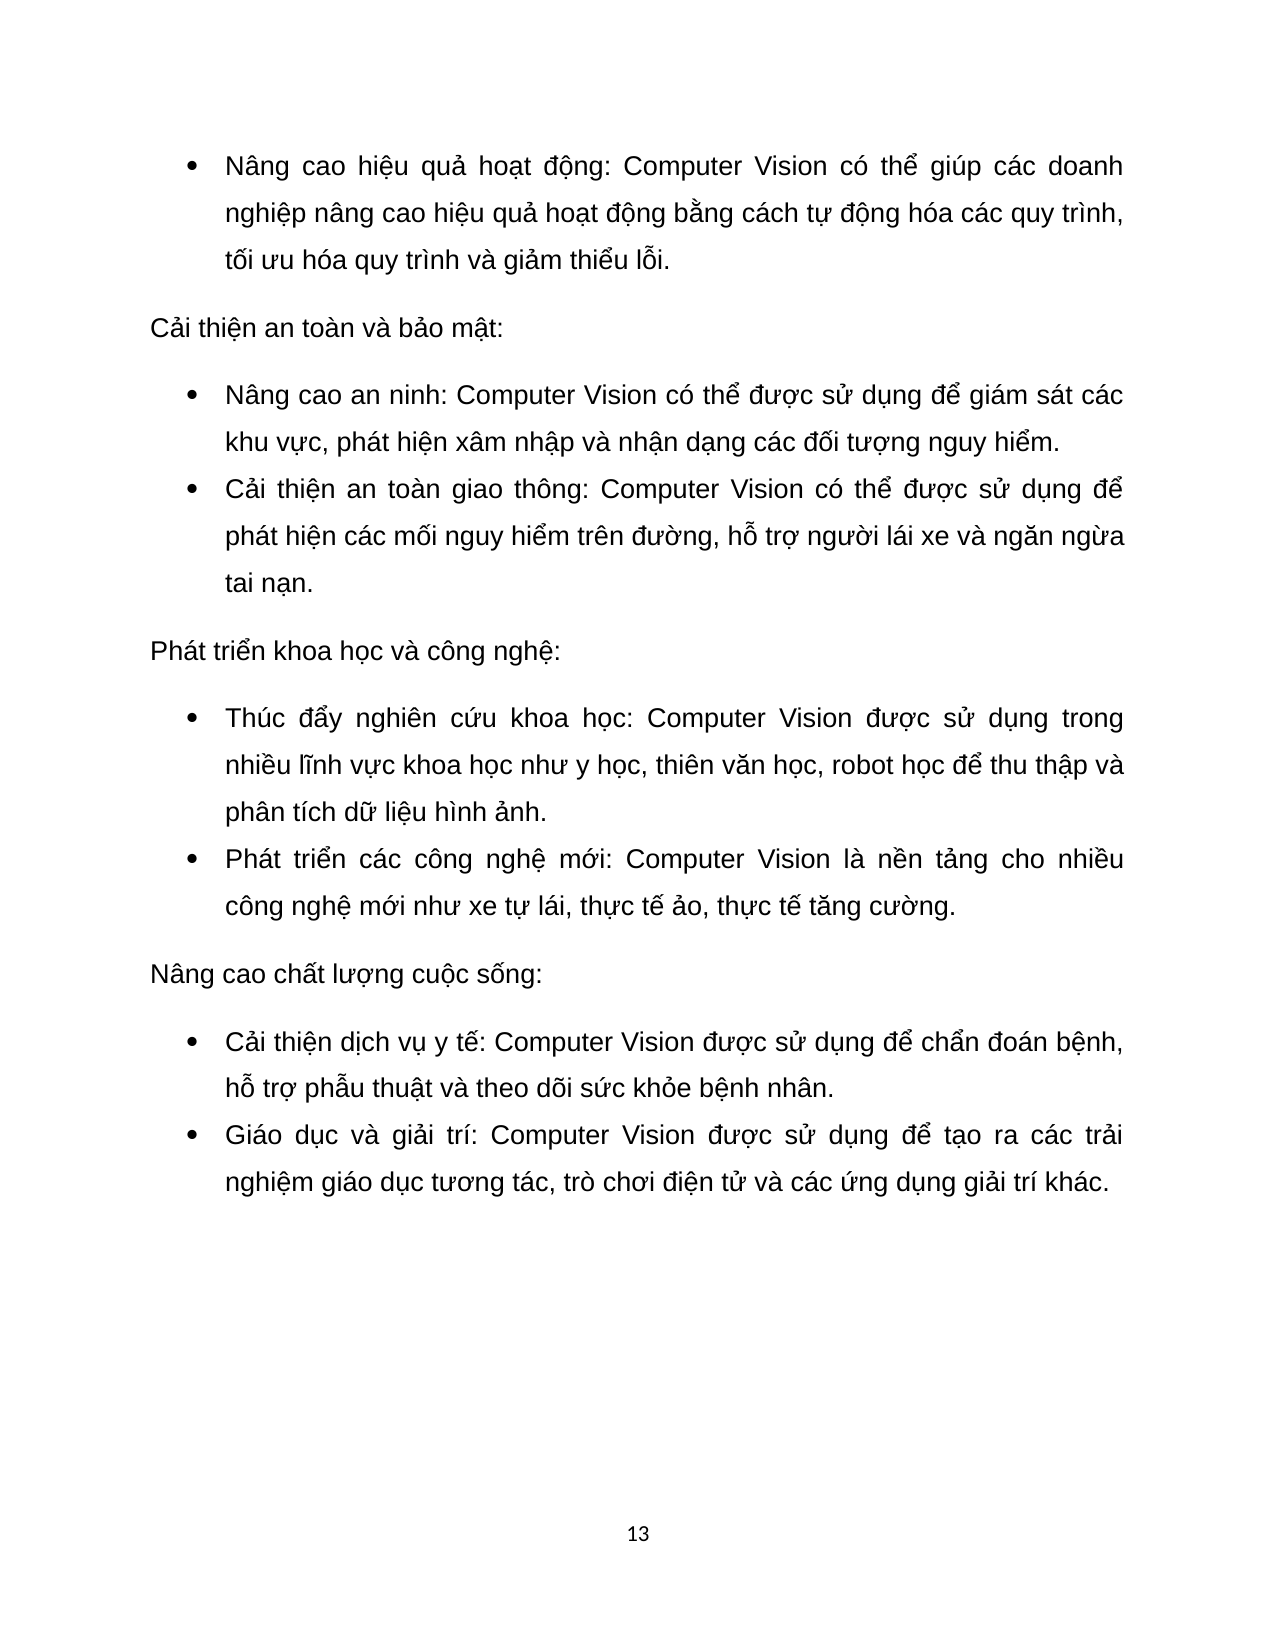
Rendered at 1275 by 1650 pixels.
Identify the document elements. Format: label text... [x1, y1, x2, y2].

list Nâng cao an ninh: Computer Vision có thể được sử dụng để giám sát các khu vực, phát hiện xâm nhập và nhận dạng các đối tượng nguy hiểm. [187, 379, 1125, 457]
text Cải thiện an toàn và bảo mật: [150, 312, 1125, 343]
text Phát triển khoa học và công nghệ: [150, 635, 1125, 666]
text Nâng cao chất lượng cuộc sống: [150, 958, 1125, 989]
list Thúc đẩy nghiên cứu khoa học: Computer Vision được sử dụng trong nhiều lĩnh vực khoa học như y học, thiên văn học, robot học để thu thập và phân tích dữ liệu hình ảnh. [187, 702, 1125, 827]
list Cải thiện dịch vụ y tế: Computer Vision được sử dụng để chẩn đoán bệnh, hỗ trợ phẫu thuật và theo dõi sức khỏe bệnh nhân. [187, 1026, 1125, 1104]
list Cải thiện an toàn giao thông: Computer Vision có thể được sử dụng để phát hiện các mối nguy hiểm trên đường, hỗ trợ người lái xe và ngăn ngừa tai nạn. [187, 473, 1125, 598]
list Nâng cao hiệu quả hoạt động: Computer Vision có thể giúp các doanh nghiệp nâng cao hiệu quả hoạt động bằng cách tự động hóa các quy trình, tối ưu hóa quy trình và giảm thiểu lỗi. [187, 150, 1125, 275]
list Giáo dục và giải trí: Computer Vision được sử dụng để tạo ra các trải nghiệm giáo dục tương tác, trò chơi điện tử và các ứng dụng giải trí khác. [187, 1119, 1125, 1198]
list Phát triển các công nghệ mới: Computer Vision là nền tảng cho nhiều công nghệ mới như xe tự lái, thực tế ảo, thực tế tăng cường. [187, 843, 1125, 921]
